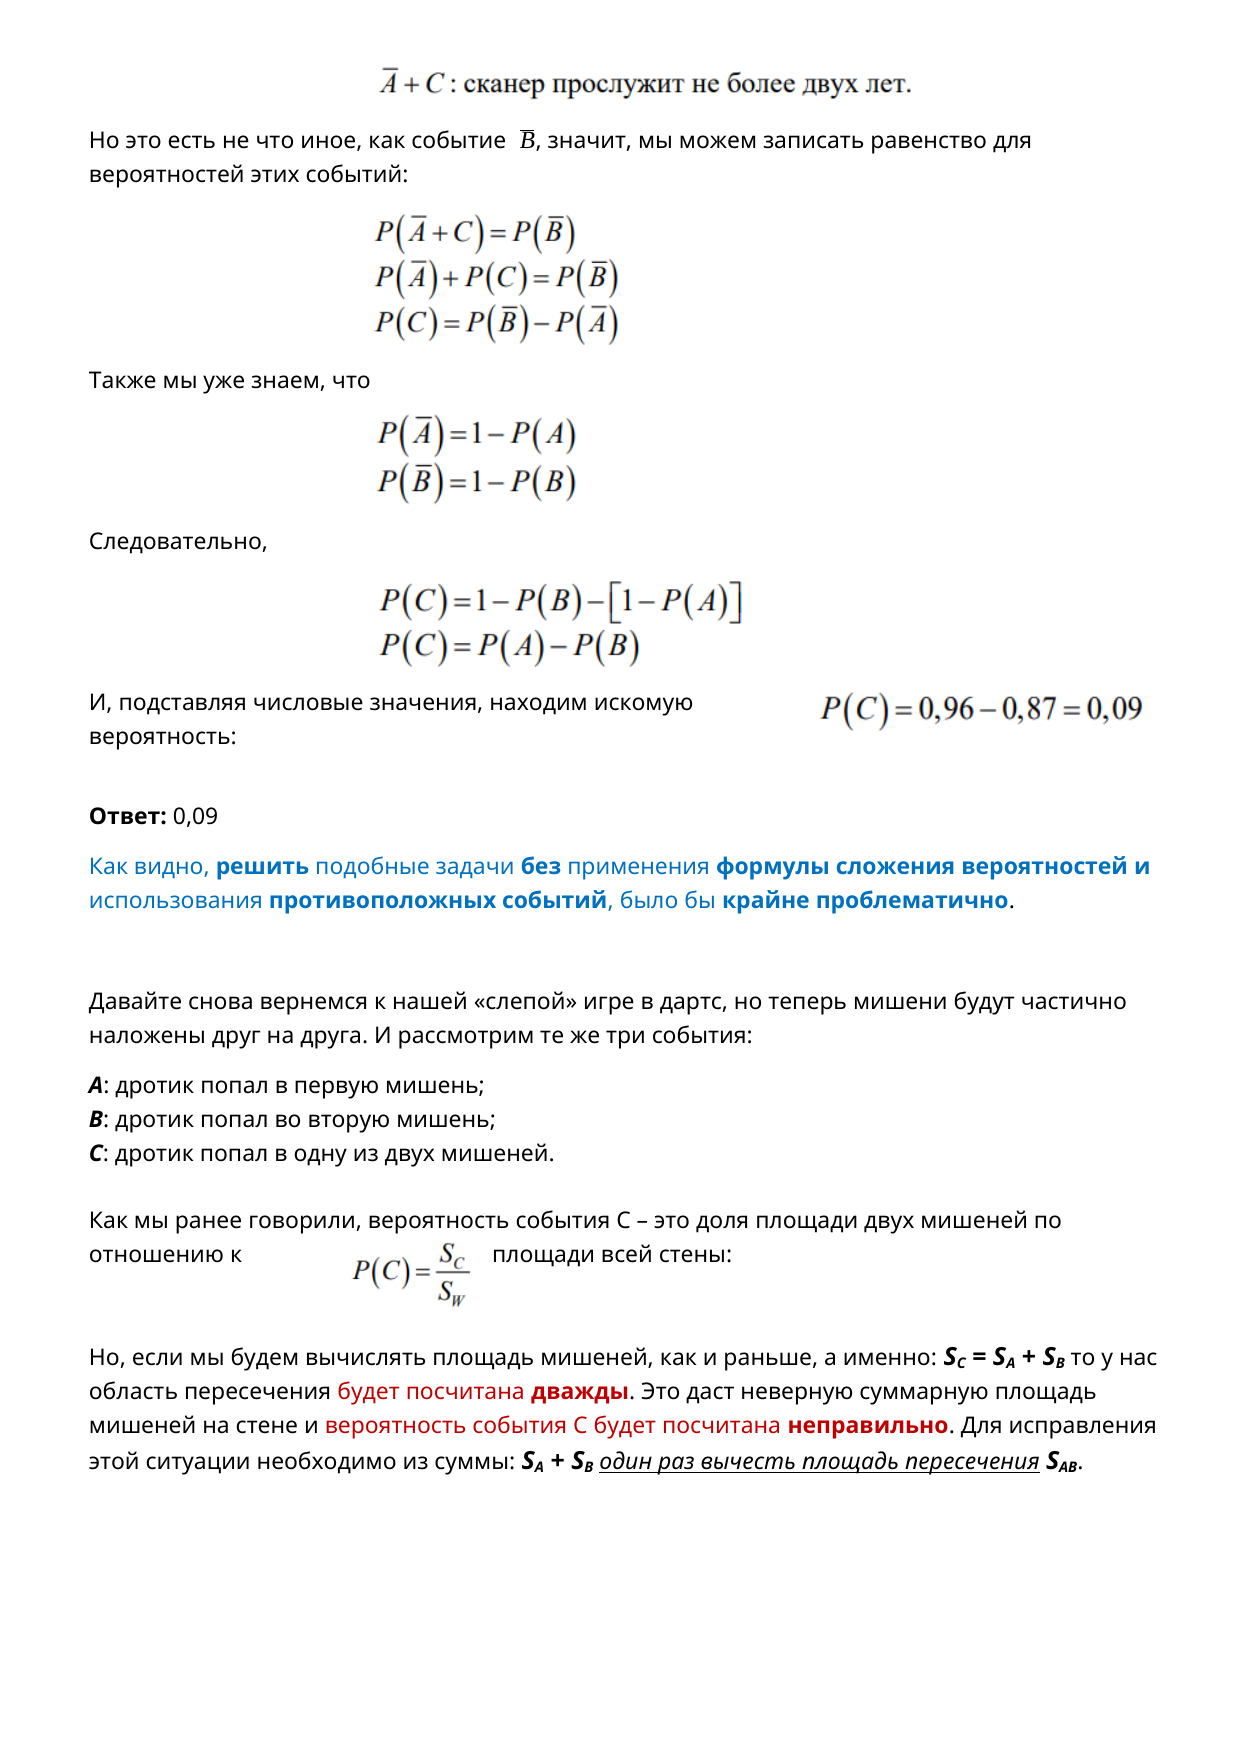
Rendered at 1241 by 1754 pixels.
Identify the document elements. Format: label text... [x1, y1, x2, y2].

picture [815, 687, 1150, 731]
text Как мы ранее говорили, вероятность события C – это доля площади двух мишеней по отношению к площади всей стены: [89, 1204, 1167, 1269]
text C: дротик попал в одну из двух мишеней. [89, 1137, 1167, 1168]
picture [369, 413, 582, 507]
text Следовательно, [89, 525, 1167, 557]
text И, подставляя числовые значения, находим искомую вероятность: [89, 686, 1167, 781]
text B: дротик попал во вторую мишень; [89, 1103, 1167, 1134]
text A: дротик попал в первую мишень; [89, 1069, 1167, 1100]
picture [369, 575, 752, 667]
text Но это есть не что иное, как событие , значит, мы можем записать равенство для вероятностей этих событий: [89, 124, 1167, 189]
picture [369, 208, 626, 345]
text Также мы уже знаем, что [89, 363, 1167, 395]
text Как видно, решить подобные задачи без применения формулы сложения вероятностей и использования противоположных событий, было бы крайне проблематично. [89, 850, 1167, 915]
picture [345, 1241, 474, 1307]
text Давайте снова вернемся к нашей «слепой» игре в дартс, но теперь мишени будут частично наложены друг на друга. И рассмотрим те же три события: [89, 985, 1167, 1050]
text Но, если мы будем вычислять площадь мишеней, как и раньше, а именно: SC = SA + SB то у нас область пересечения будет посчитана дважды. Это даст неверную суммарную площадь мишеней на стене и вероятность события C будет посчитана неправильно. Для исправления этой ситуации необходимо из суммы: SA + SB один раз вычесть площадь пересечения SAB. [89, 1339, 1167, 1477]
picture [369, 59, 922, 106]
text Ответ: 0,09 [89, 800, 1167, 831]
